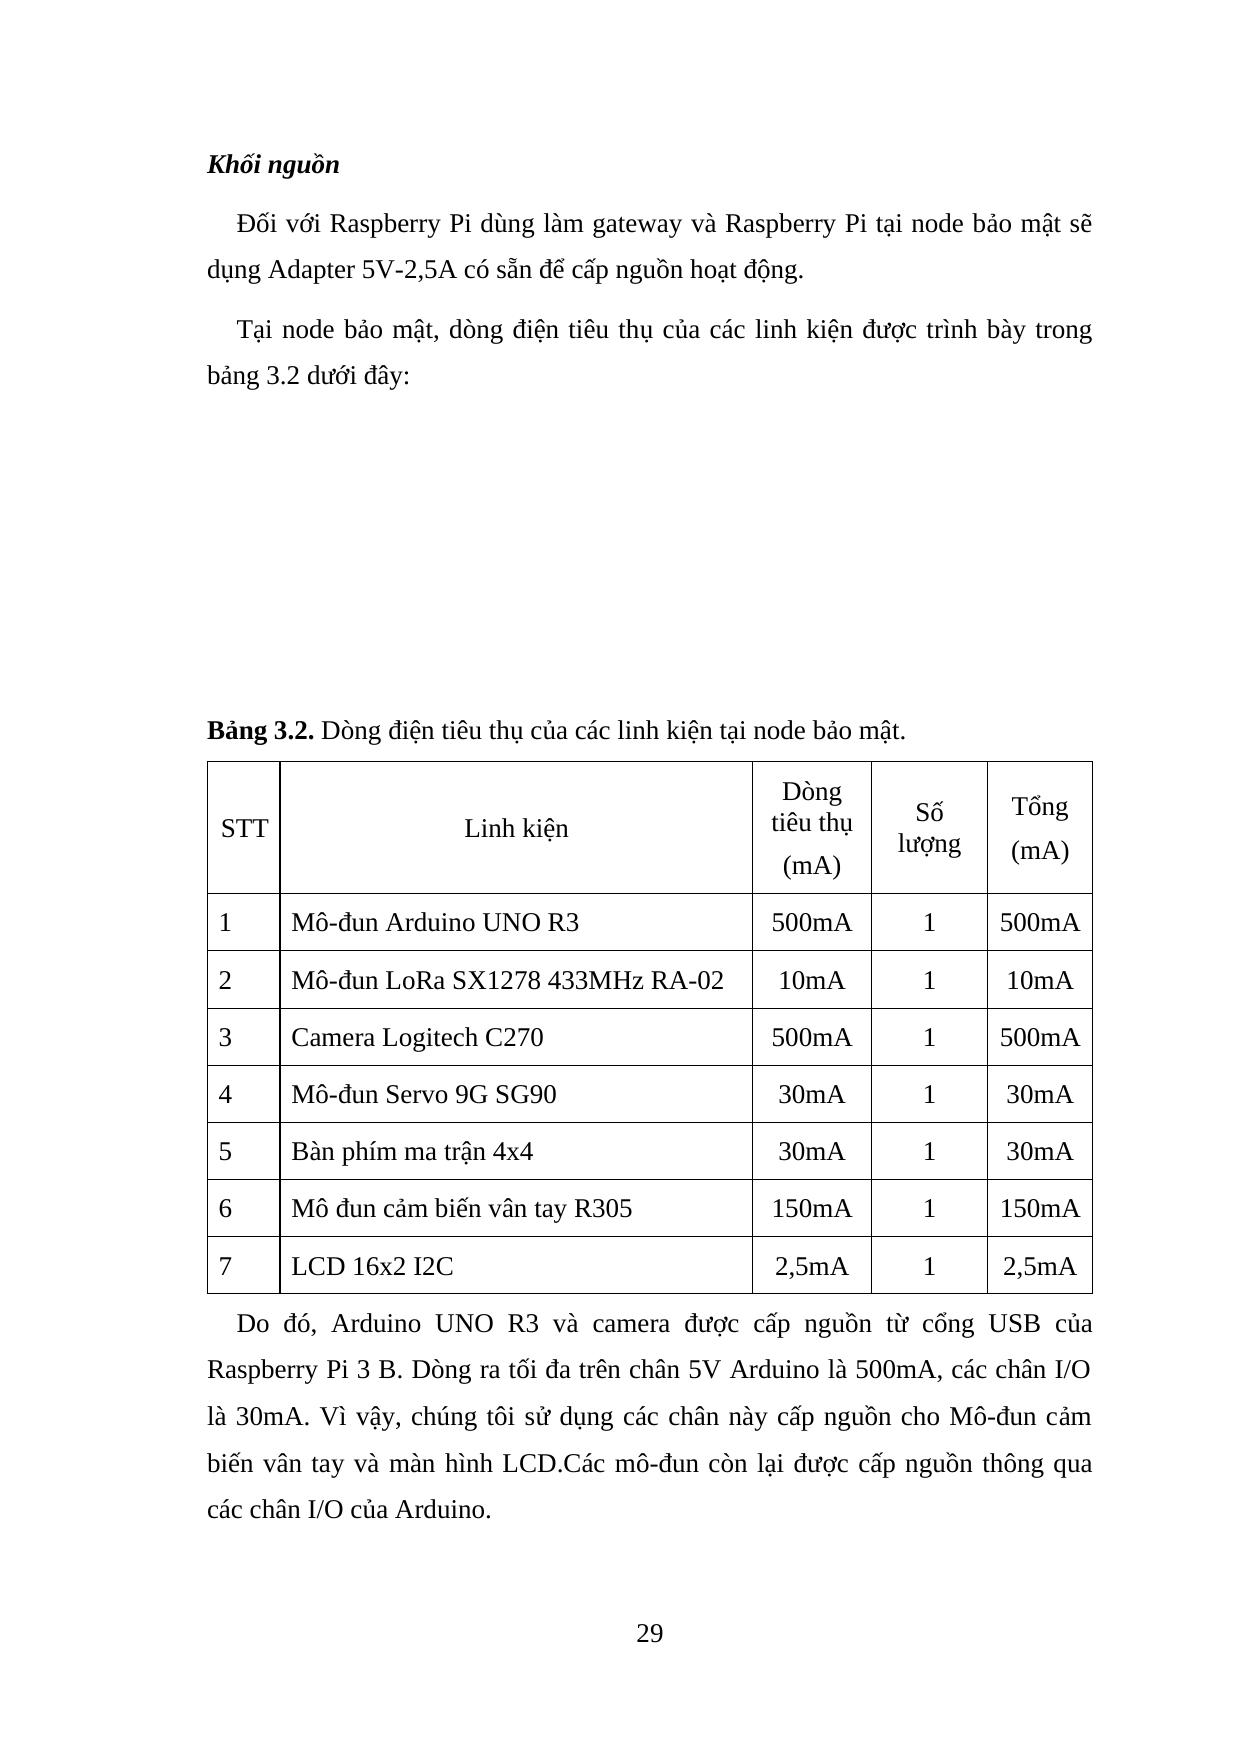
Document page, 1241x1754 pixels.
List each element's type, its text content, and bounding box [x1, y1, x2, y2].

table_cell 500mA [753, 894, 871, 950]
table_cell 500mA [988, 1009, 1092, 1064]
table_cell 1 [872, 1180, 987, 1236]
table_cell 10mA [753, 951, 871, 1007]
table_cell 1 [872, 1009, 987, 1064]
table_header Tổng (mA) [988, 762, 1092, 893]
table_header Số lượng [872, 762, 987, 893]
table_cell 1 [872, 951, 987, 1007]
table_cell 1 [872, 1123, 987, 1179]
table_cell Mô-đun Arduino UNO R3 [281, 894, 752, 950]
table_cell 2 [208, 951, 279, 1007]
text Đối với Raspberry Pi dùng làm gateway và Raspberry Pi tại node bảo mật sẽ dụng Adapter 5V-2,5A có sẵn để cấp nguồn hoạt động. [207, 207, 1092, 285]
table_cell 30mA [988, 1123, 1092, 1179]
text Bảng 3.2. Dòng điện tiêu thụ của các linh kiện tại node bảo mật. [207, 714, 1092, 746]
table_cell 2,5mA [988, 1237, 1092, 1293]
table_cell 4 [208, 1066, 279, 1122]
table_cell 500mA [753, 1009, 871, 1064]
table_cell 30mA [753, 1123, 871, 1179]
table_header Linh kiện [281, 762, 752, 893]
table_cell 1 [872, 1237, 987, 1293]
table_header STT [208, 762, 279, 893]
table_header Dòng tiêu thụ (mA) [753, 762, 871, 893]
table_cell 6 [208, 1180, 279, 1236]
table_cell 150mA [988, 1180, 1092, 1236]
table_cell 3 [208, 1009, 279, 1064]
table_cell 1 [208, 894, 279, 950]
table_cell 30mA [753, 1066, 871, 1122]
table_cell LCD 16x2 I2C [281, 1237, 752, 1293]
table_cell Mô-đun LoRa SX1278 433MHz RA-02 [281, 951, 752, 1007]
table_cell 150mA [753, 1180, 871, 1236]
table_cell Mô đun cảm biến vân tay R305 [281, 1180, 752, 1236]
table_cell 2,5mA [753, 1237, 871, 1293]
table_cell 7 [208, 1237, 279, 1293]
table_cell Mô-đun Servo 9G SG90 [281, 1066, 752, 1122]
table_cell 1 [872, 1066, 987, 1122]
text Khối nguồn [207, 148, 1092, 179]
table_cell 500mA [988, 894, 1092, 950]
table_cell 5 [208, 1123, 279, 1179]
table_cell 30mA [988, 1066, 1092, 1122]
table_cell 1 [872, 894, 987, 950]
table_cell Camera Logitech C270 [281, 1009, 752, 1064]
text Do đó, Arduino UNO R3 và camera được cấp nguồn từ cổng USB của Raspberry Pi 3 B. Dòng ra tối đa trên chân 5V Arduino là 500mA, các chân I/O là 30mA. Vì vậy, chúng tôi sử dụng các chân này cấp nguồn cho Mô-đun cảm biến vân tay và màn hình LCD.Các mô-đun còn lại được cấp nguồn thông qua các chân I/O của Arduino. [207, 1307, 1092, 1525]
text Tại node bảo mật, dòng điện tiêu thụ của các linh kiện được trình bày trong bảng 3.2 dưới đây: [207, 313, 1092, 391]
table_cell Bàn phím ma trận 4x4 [281, 1123, 752, 1179]
table_cell 10mA [988, 951, 1092, 1007]
